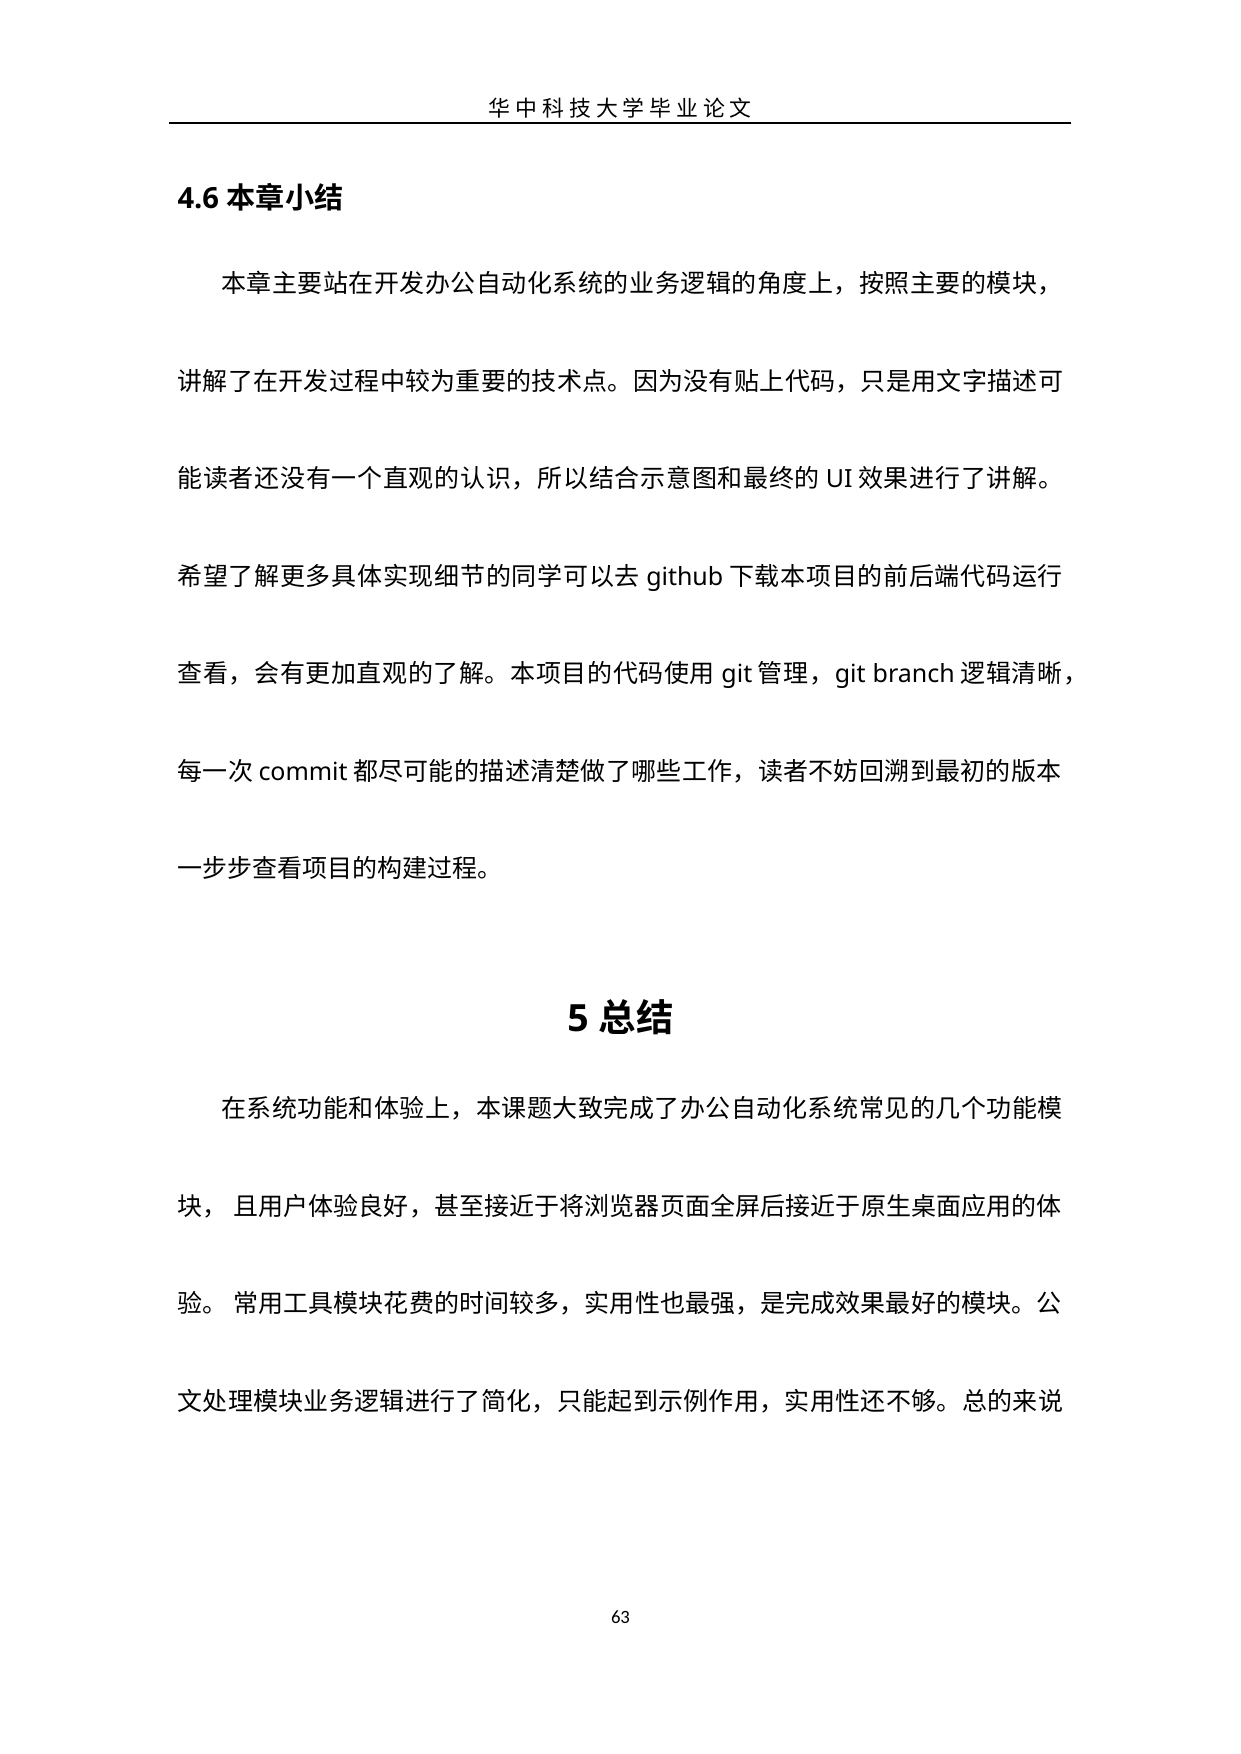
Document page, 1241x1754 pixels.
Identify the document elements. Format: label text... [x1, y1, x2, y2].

subtitle 4.6 本章小结 [177, 163, 1063, 228]
subtitle 5 总结 [177, 982, 1063, 1047]
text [177, 1074, 1063, 1432]
text 本章主要站在开发办公自动化系统的业务逻辑的角度上，按照主要的模块，讲解了在开发过程中较为重要的技术点。因为没有贴上代码，只是用文字描述可能读者还没有一个直观的认识，所以结合示意图和最终的UI效果进行了讲解。希望了解更多具体实现细节的同学可以去github下载本项目的前后端代码运行查看，会有更加直观的了解。本项目的代码使用git管理，git branch逻辑清晰，每一次commit都尽可能的描述清楚做了哪些工作，读者不妨回溯到最初的版本一步步查看项目的构建过程。 [177, 249, 1063, 899]
